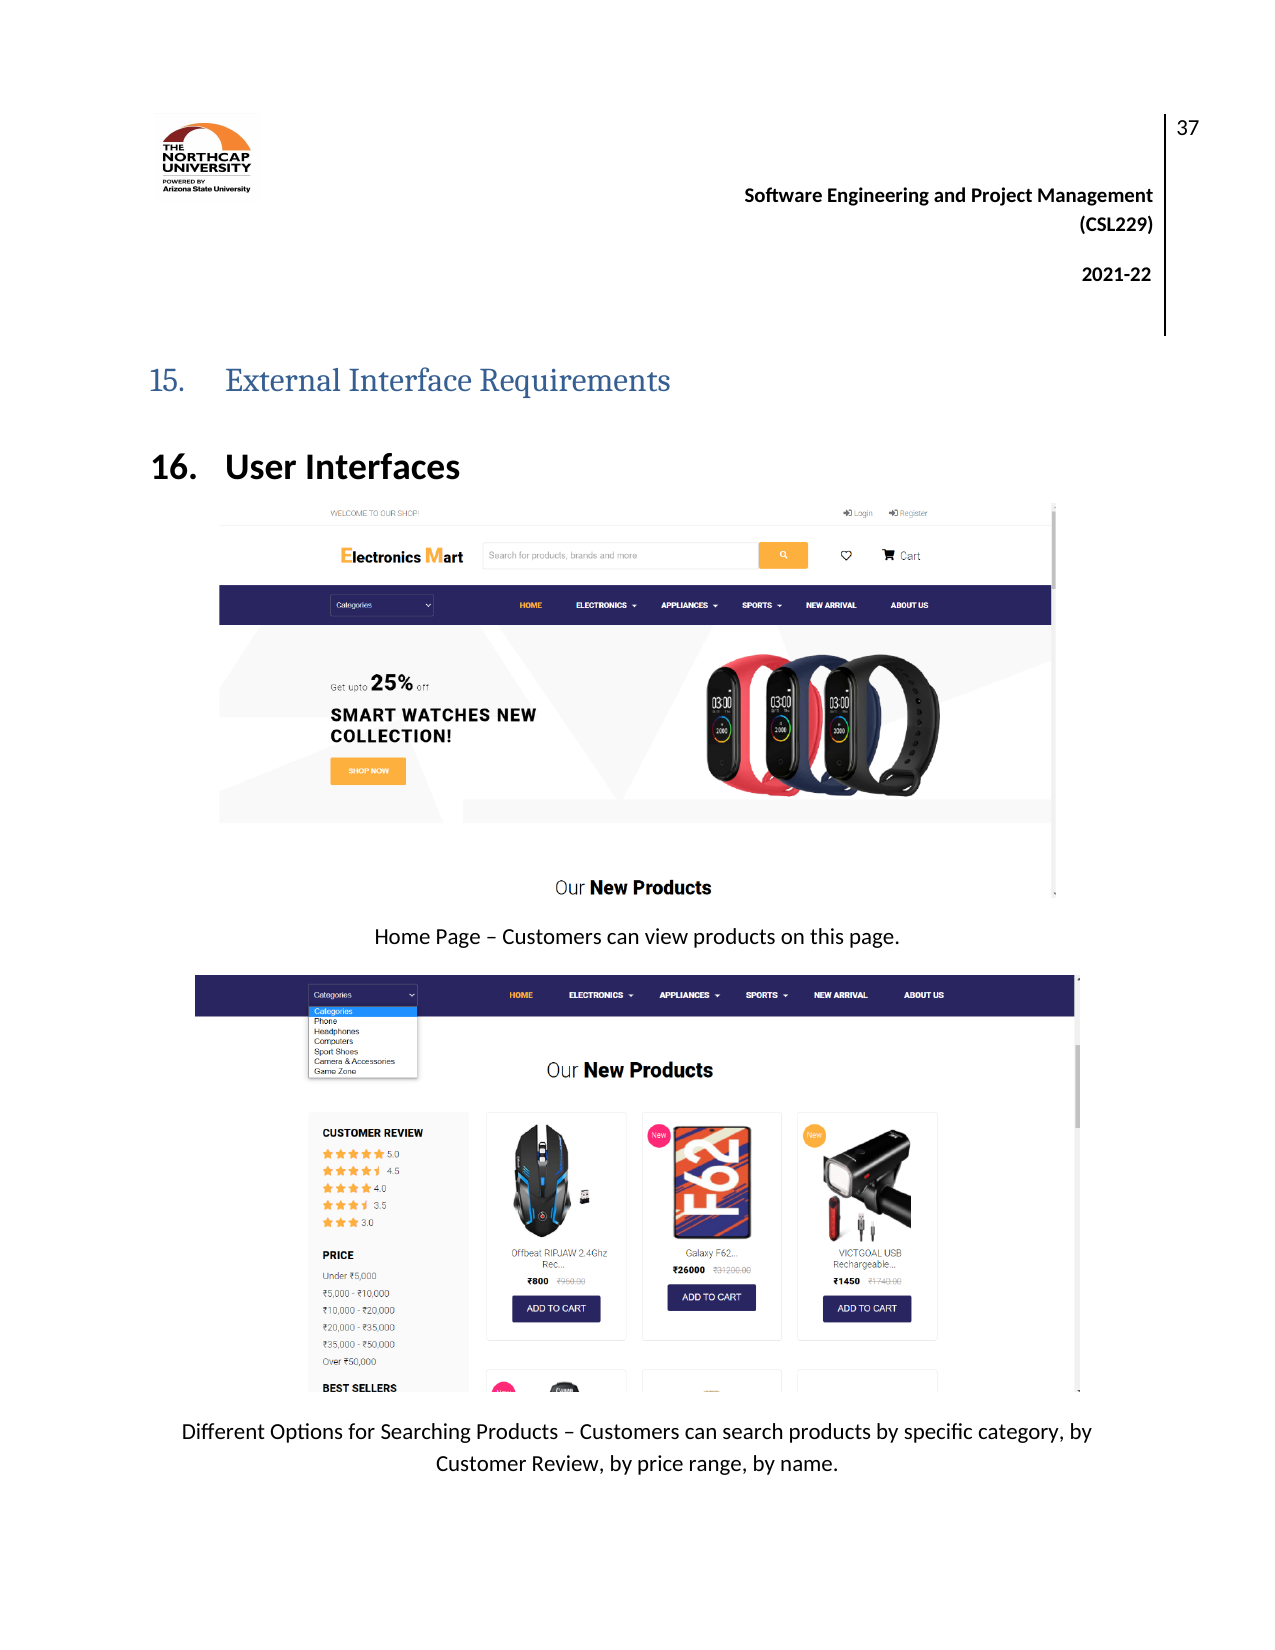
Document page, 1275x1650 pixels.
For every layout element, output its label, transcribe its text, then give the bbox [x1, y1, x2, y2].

text Home Page – Customers can view products on this page. [150, 922, 1125, 950]
picture [195, 975, 1080, 1392]
text Different Options for Searching Products – Customers can search products by specific category, by Customer Review, by price range, by name. [150, 1417, 1125, 1477]
subtitle User Interfaces [150, 443, 1125, 488]
picture [219, 503, 1056, 898]
picture [155, 113, 260, 202]
subtitle External Interface Requirements [150, 361, 1125, 399]
